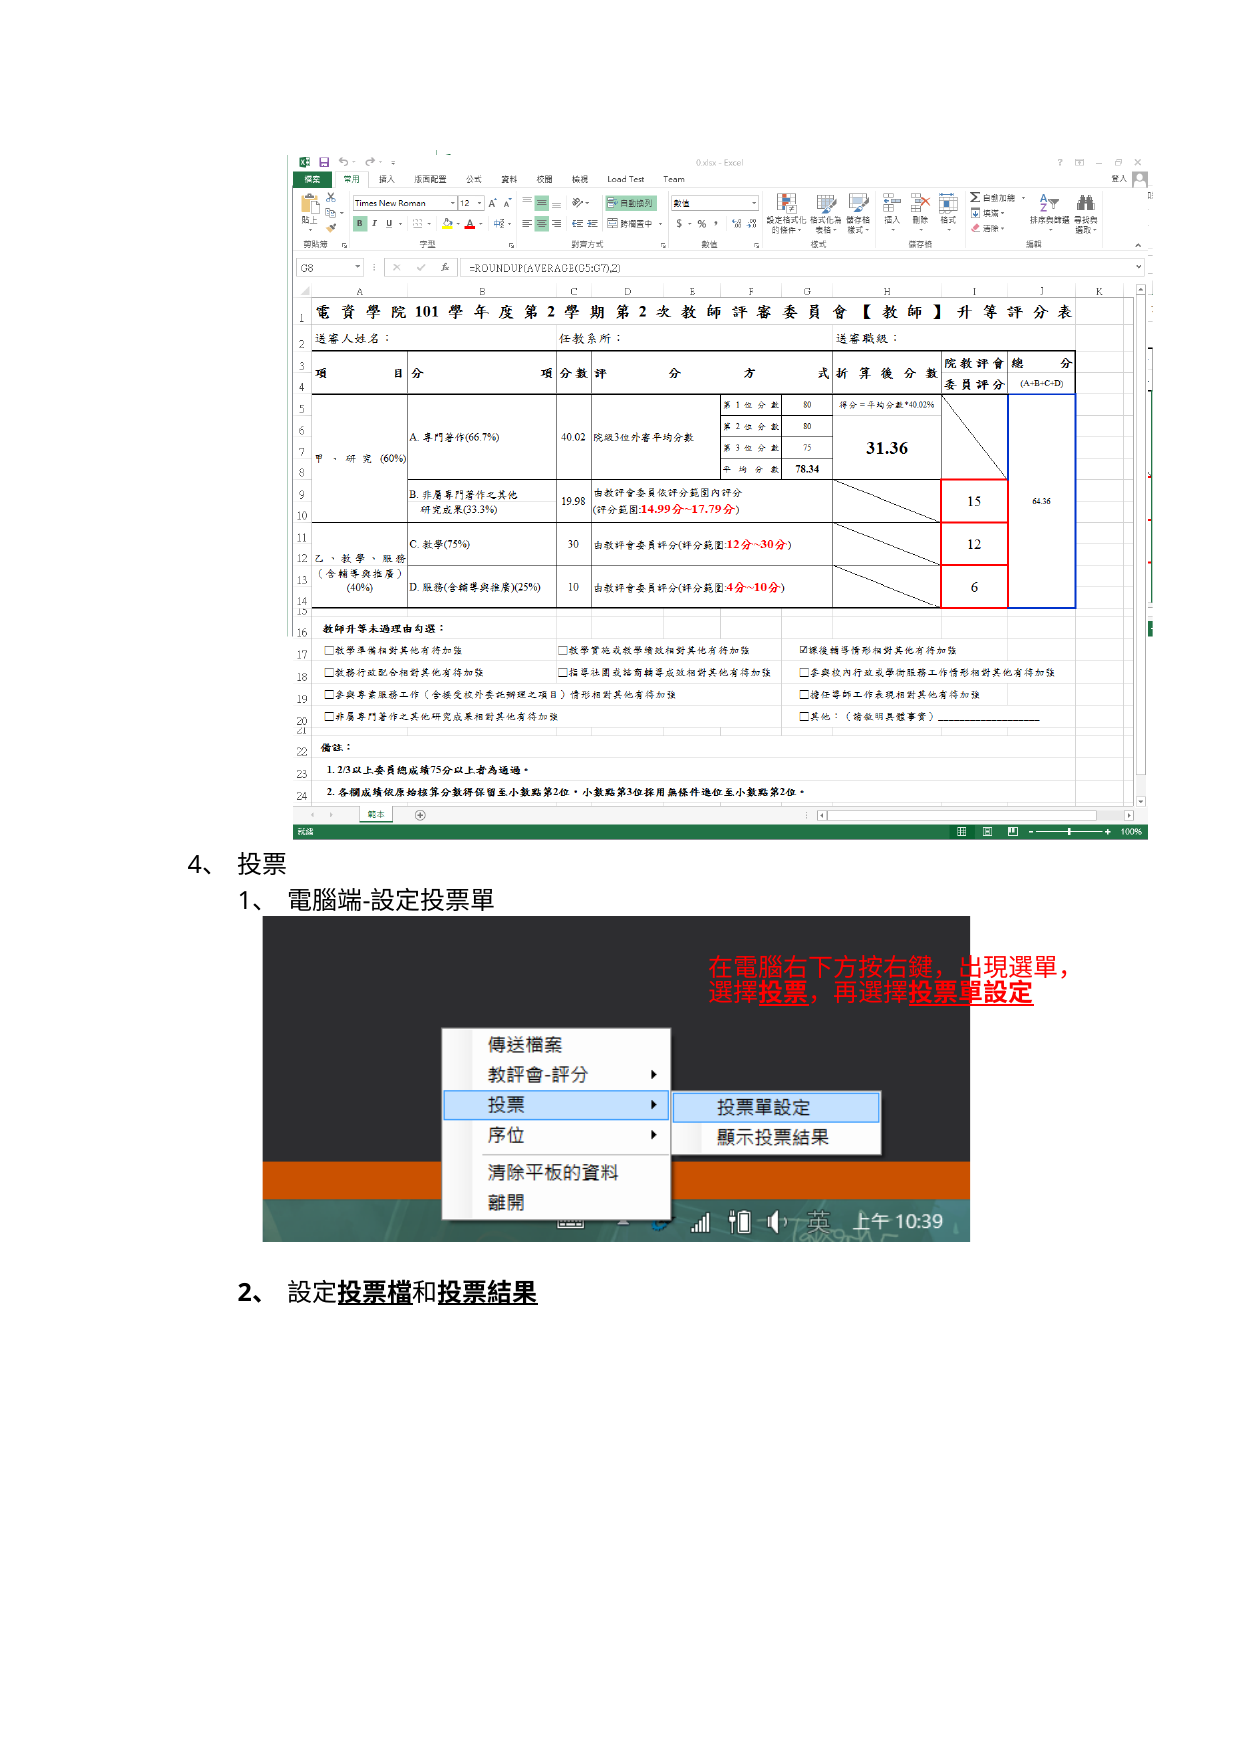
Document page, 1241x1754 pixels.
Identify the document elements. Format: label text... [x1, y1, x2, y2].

subtitle 設定投票檔和投票結果 [237, 1272, 1053, 1308]
picture [262, 916, 971, 1242]
subtitle 電腦端-設定投票單 [237, 881, 1053, 917]
subtitle 投票 [187, 844, 1053, 881]
picture [287, 150, 1153, 845]
